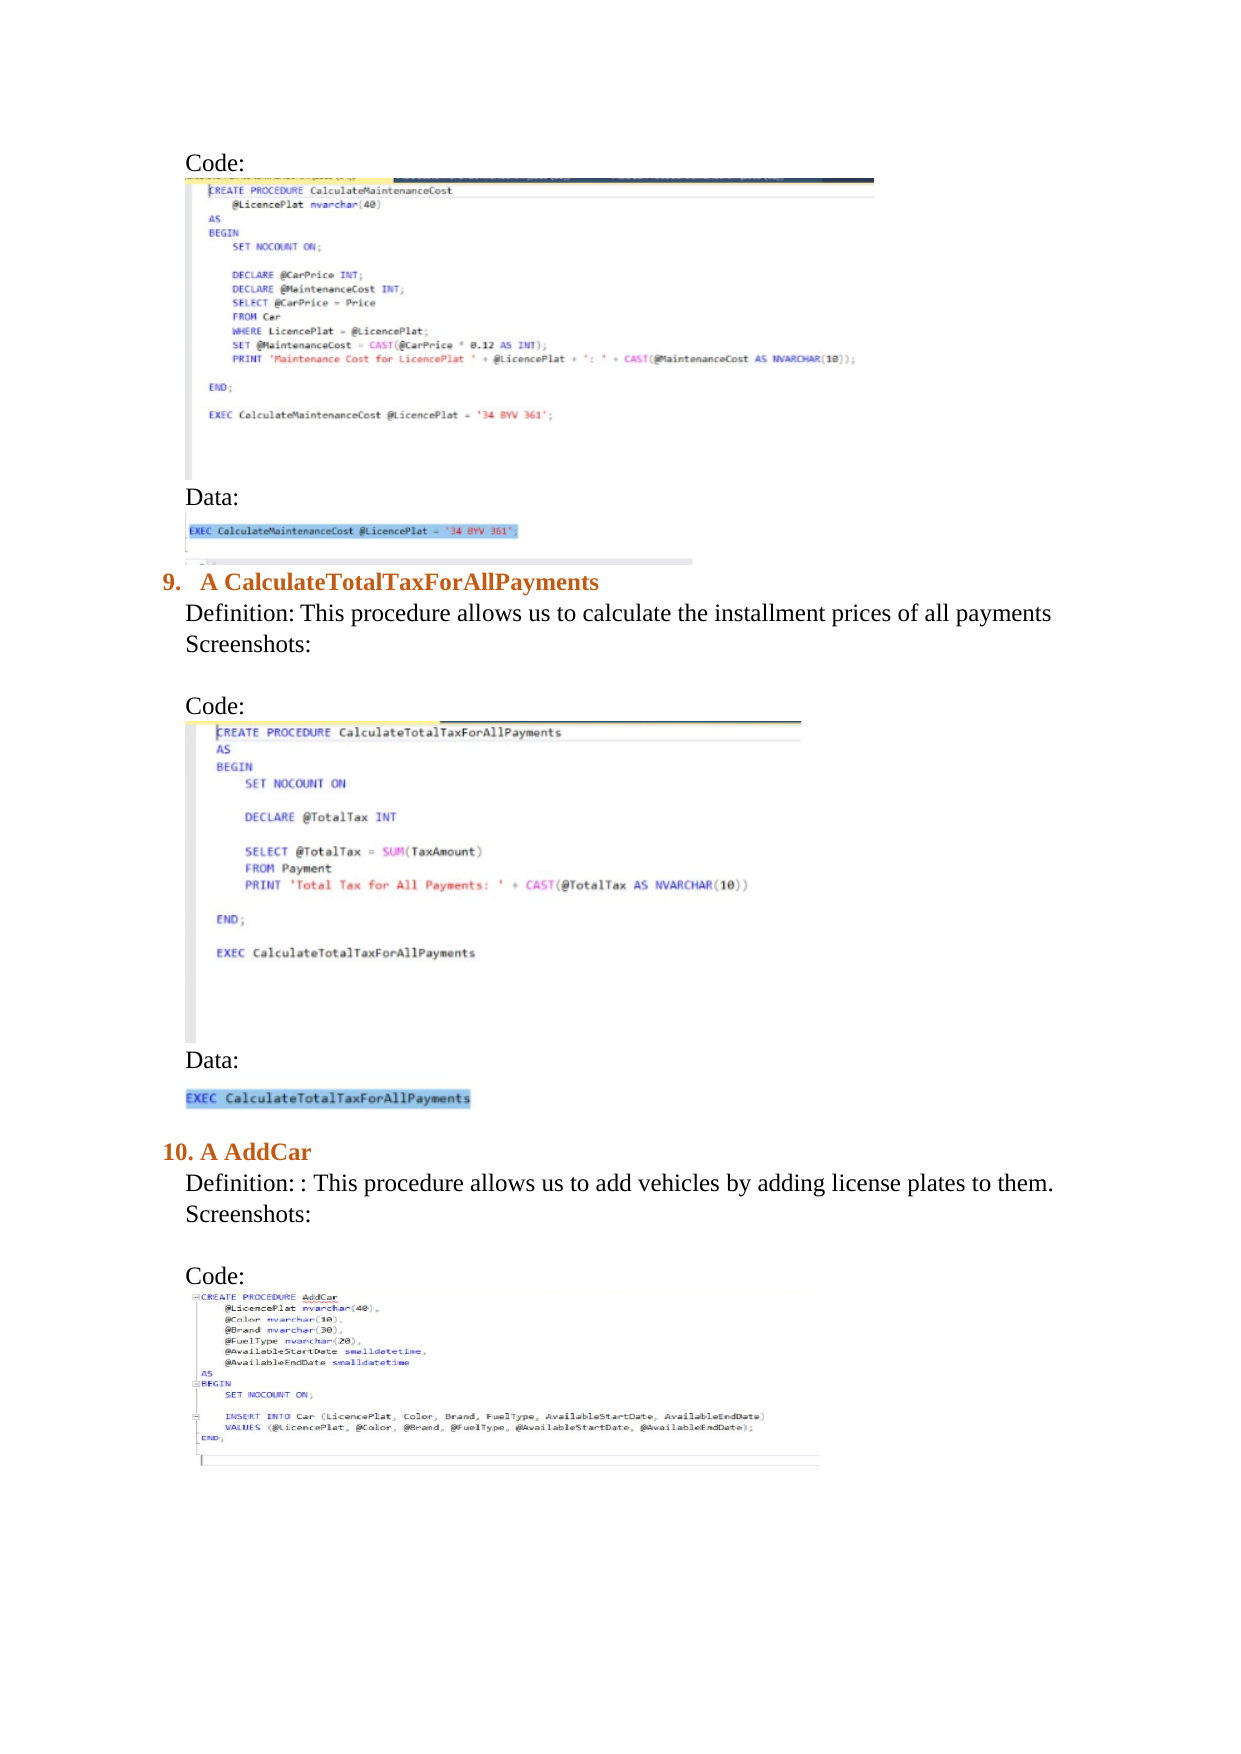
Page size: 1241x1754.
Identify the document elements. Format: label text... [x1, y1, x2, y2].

list Definition: : This procedure allows us to add vehicles by adding license plates to them. [185, 1168, 1093, 1197]
list Definition: This procedure allows us to calculate the installment prices of all payments [185, 598, 1093, 626]
list A CalculateTotalTaxForAllPayments [162, 567, 1093, 595]
list Data: [185, 482, 1093, 511]
picture [185, 178, 874, 480]
list Screenshots: [185, 1199, 1093, 1228]
list Code: [185, 1261, 1093, 1290]
picture [185, 513, 693, 565]
list Data: [185, 1045, 1093, 1074]
list Screenshots: [185, 629, 1093, 657]
list Code: [185, 148, 1093, 176]
picture [185, 1076, 602, 1135]
list Code: [185, 691, 1093, 719]
picture [185, 721, 802, 1043]
list A AddCar [162, 1137, 1093, 1166]
picture [185, 1292, 820, 1497]
